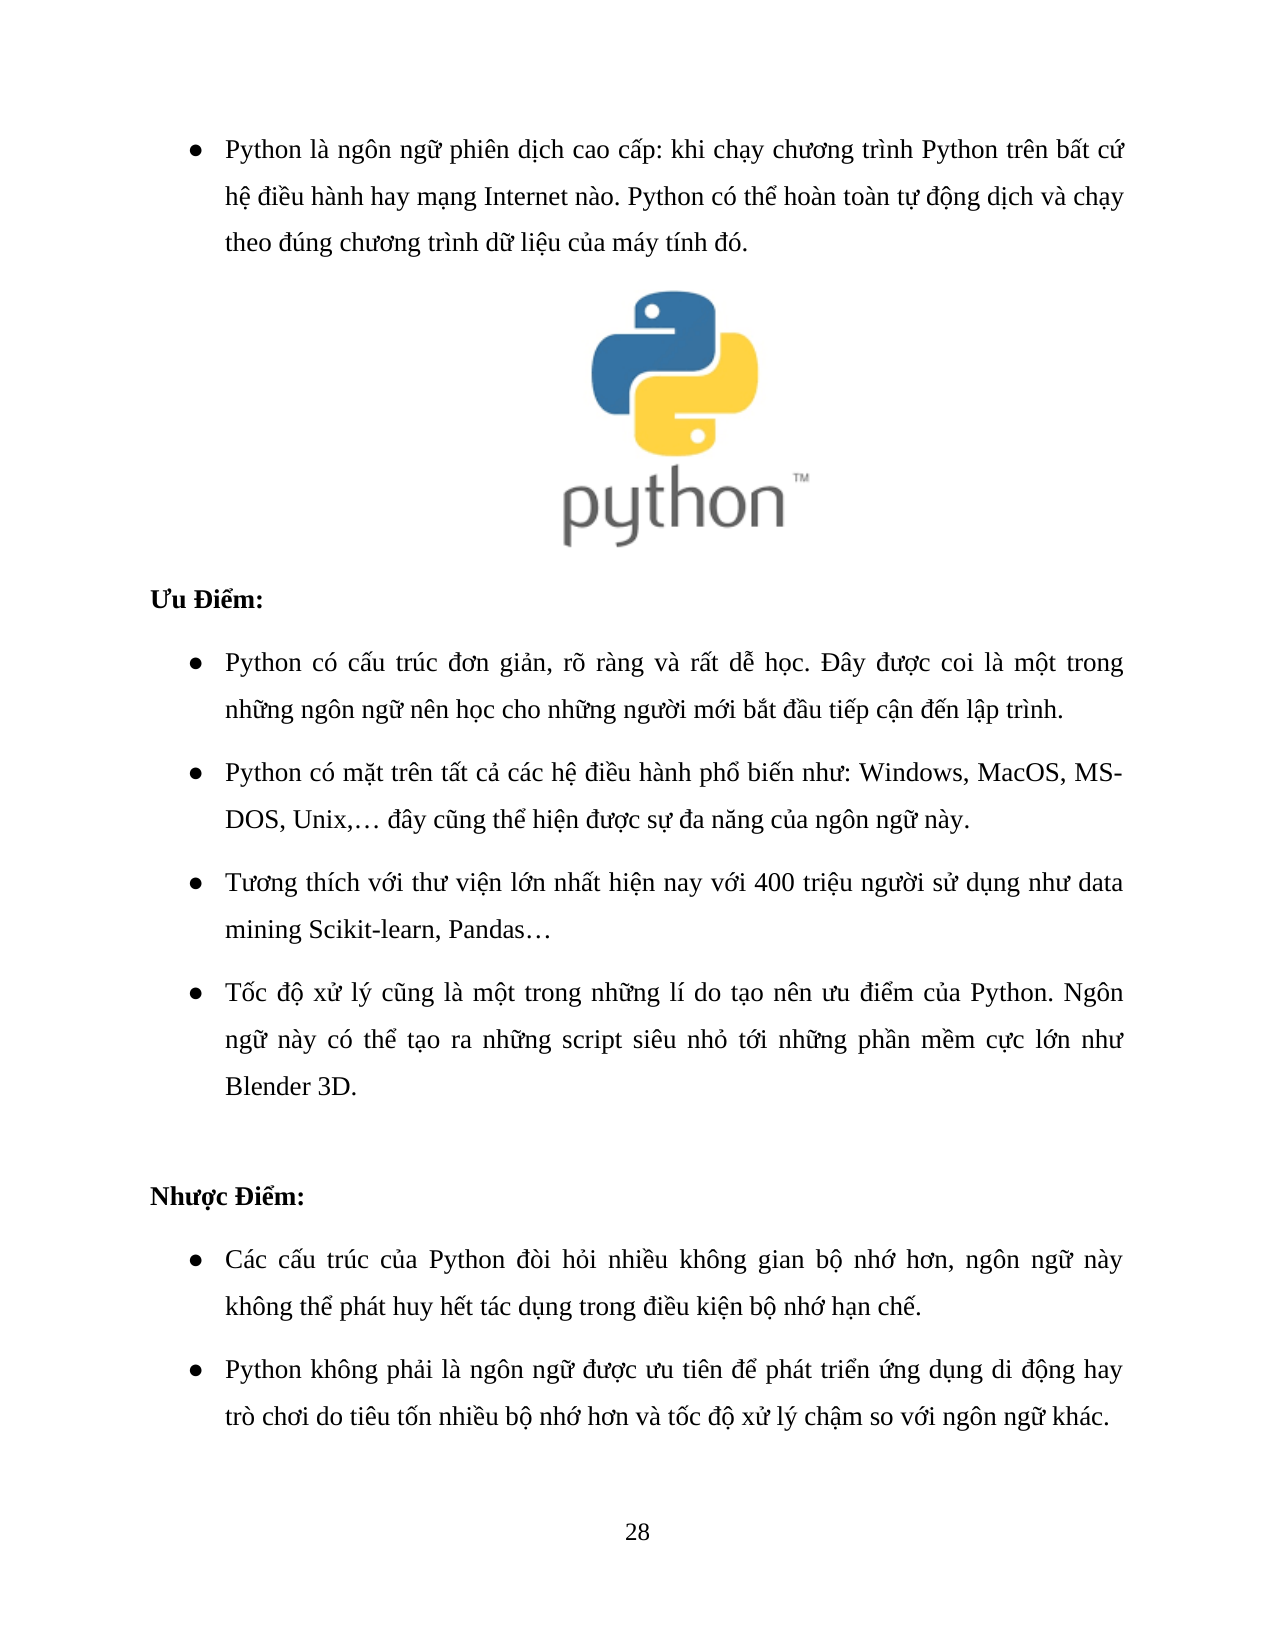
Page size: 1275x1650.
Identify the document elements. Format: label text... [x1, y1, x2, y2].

text Nhược Điểm: [150, 1133, 1125, 1211]
picture [440, 289, 910, 552]
list Các cấu trúc của Python đòi hỏi nhiều không gian bộ nhớ hơn, ngôn ngữ này không thể phát huy hết tác dụng trong điều kiện bộ nhớ hạn chế. [187, 1243, 1125, 1321]
list Python có cấu trúc đơn giản, rõ ràng và rất dễ học. Đây được coi là một trong những ngôn ngữ nên học cho những người mới bắt đầu tiếp cận đến lập trình. [187, 646, 1125, 724]
list Python có mặt trên tất cả các hệ điều hành phổ biến như: Windows, MacOS, MS-DOS, Unix,… đây cũng thể hiện được sự đa năng của ngôn ngữ này. [187, 756, 1125, 834]
list Tốc độ xử lý cũng là một trong những lí do tạo nên ưu điểm của Python. Ngôn ngữ này có thể tạo ra những script siêu nhỏ tới những phần mềm cực lớn như Blender 3D. [187, 976, 1125, 1101]
list Python không phải là ngôn ngữ được ưu tiên để phát triển ứng dụng di động hay trò chơi do tiêu tốn nhiều bộ nhớ hơn và tốc độ xử lý chậm so với ngôn ngữ khác. [187, 1353, 1125, 1431]
list Tương thích với thư viện lớn nhất hiện nay với 400 triệu người sử dụng như data mining Scikit-learn, Pandas… [187, 866, 1125, 944]
text Ưu Điểm: [150, 583, 1125, 614]
list Python là ngôn ngữ phiên dịch cao cấp: khi chạy chương trình Python trên bất cứ hệ điều hành hay mạng Internet nào. Python có thể hoàn toàn tự động dịch và chạy theo đúng chương trình dữ liệu của máy tính đó. [187, 133, 1125, 257]
